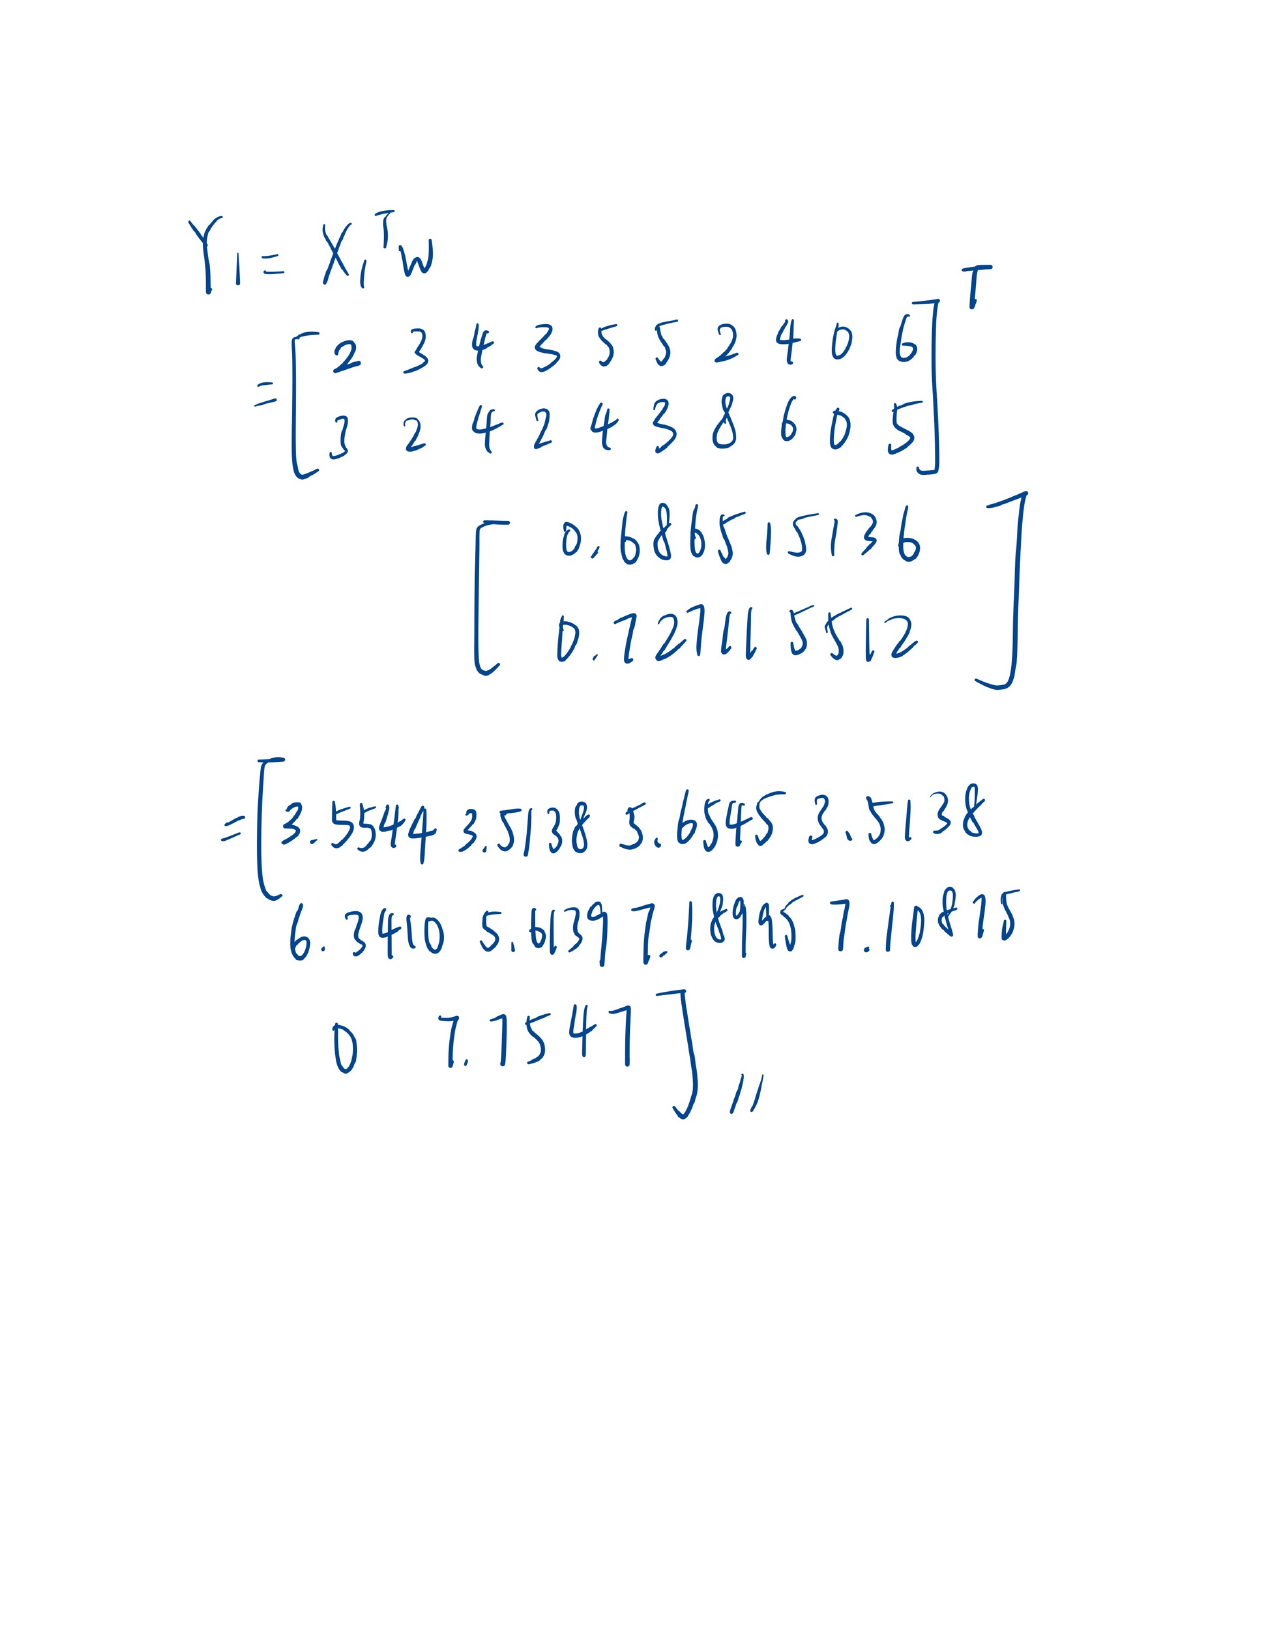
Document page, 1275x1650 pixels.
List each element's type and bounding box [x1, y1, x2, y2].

picture [150, 150, 1105, 1500]
